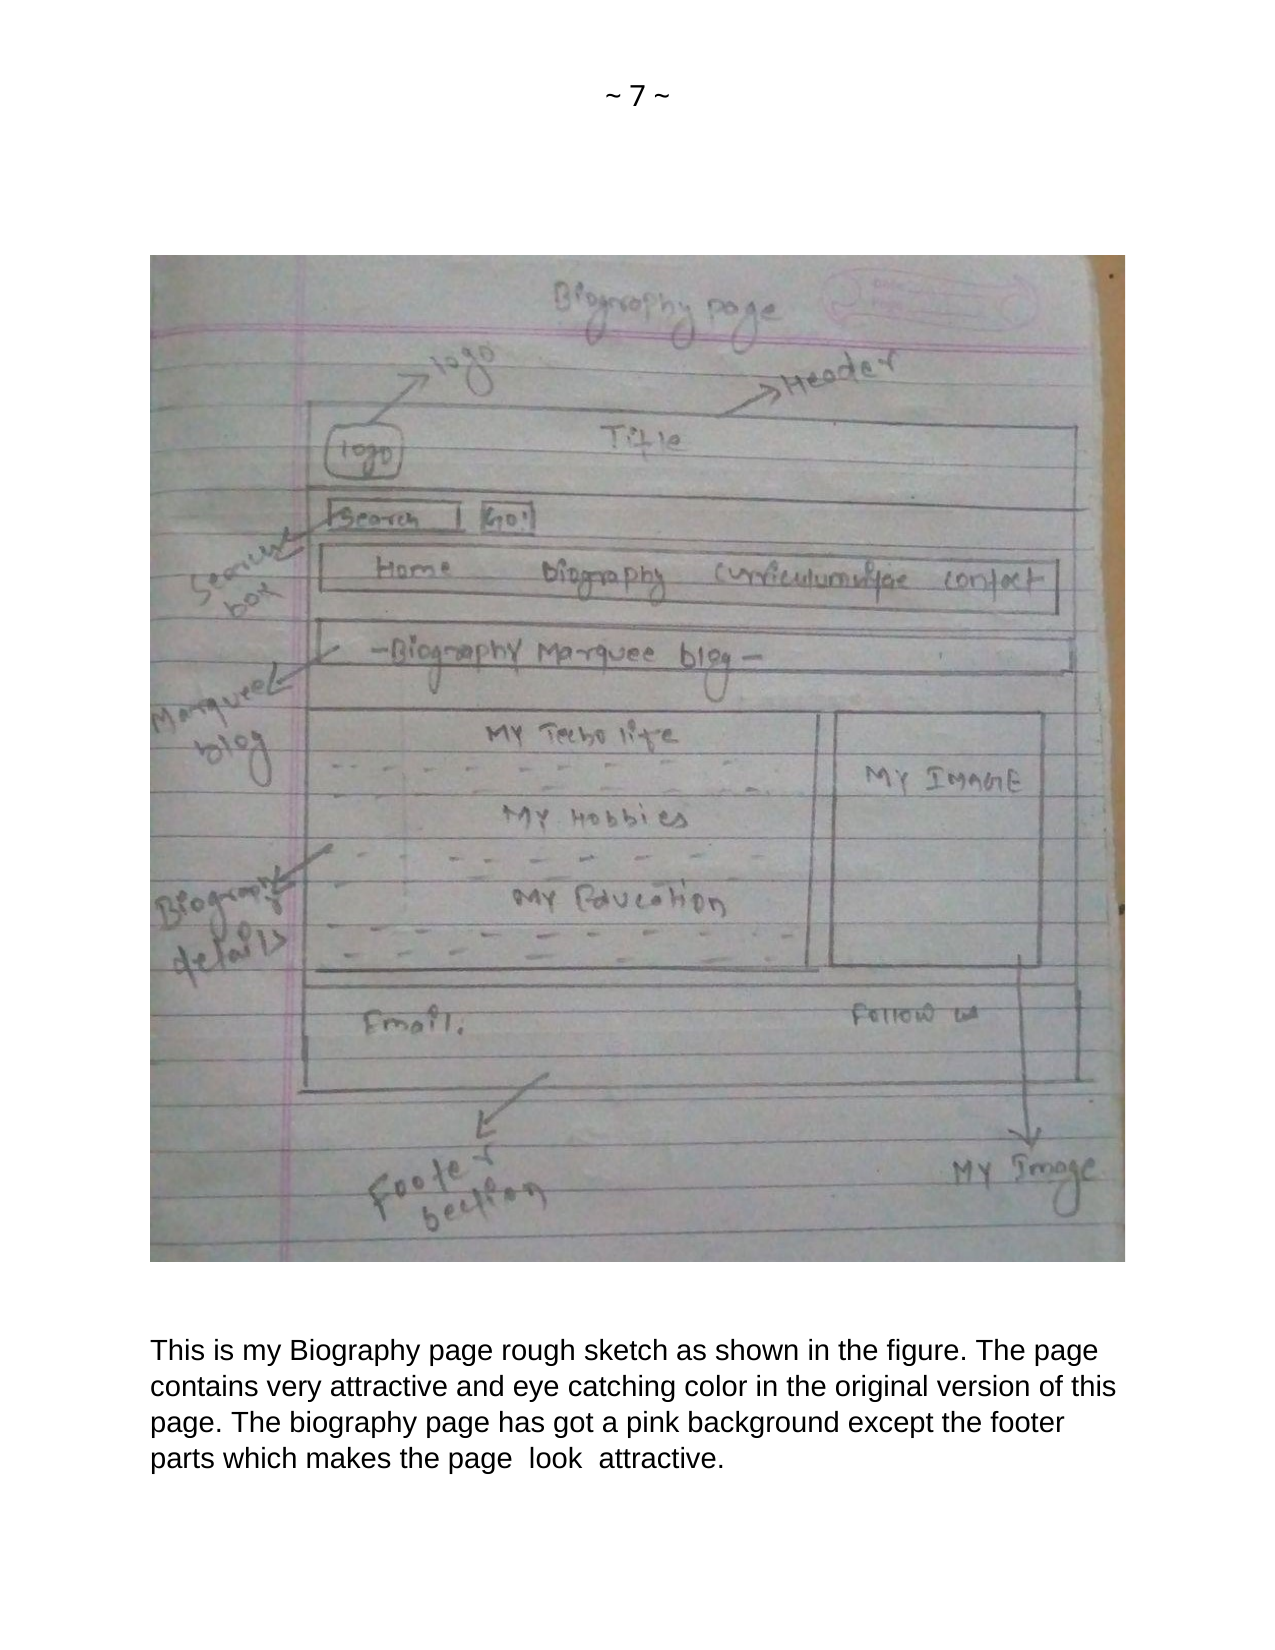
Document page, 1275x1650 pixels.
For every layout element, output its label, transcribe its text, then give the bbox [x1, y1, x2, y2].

text This is my Biography page rough sketch as shown in the figure. The page contains very attractive and eye catching color in the original version of this page. The biography page has got a pink background except the footer parts which makes the page look attractive. [150, 1333, 1125, 1475]
picture [150, 255, 1125, 1262]
